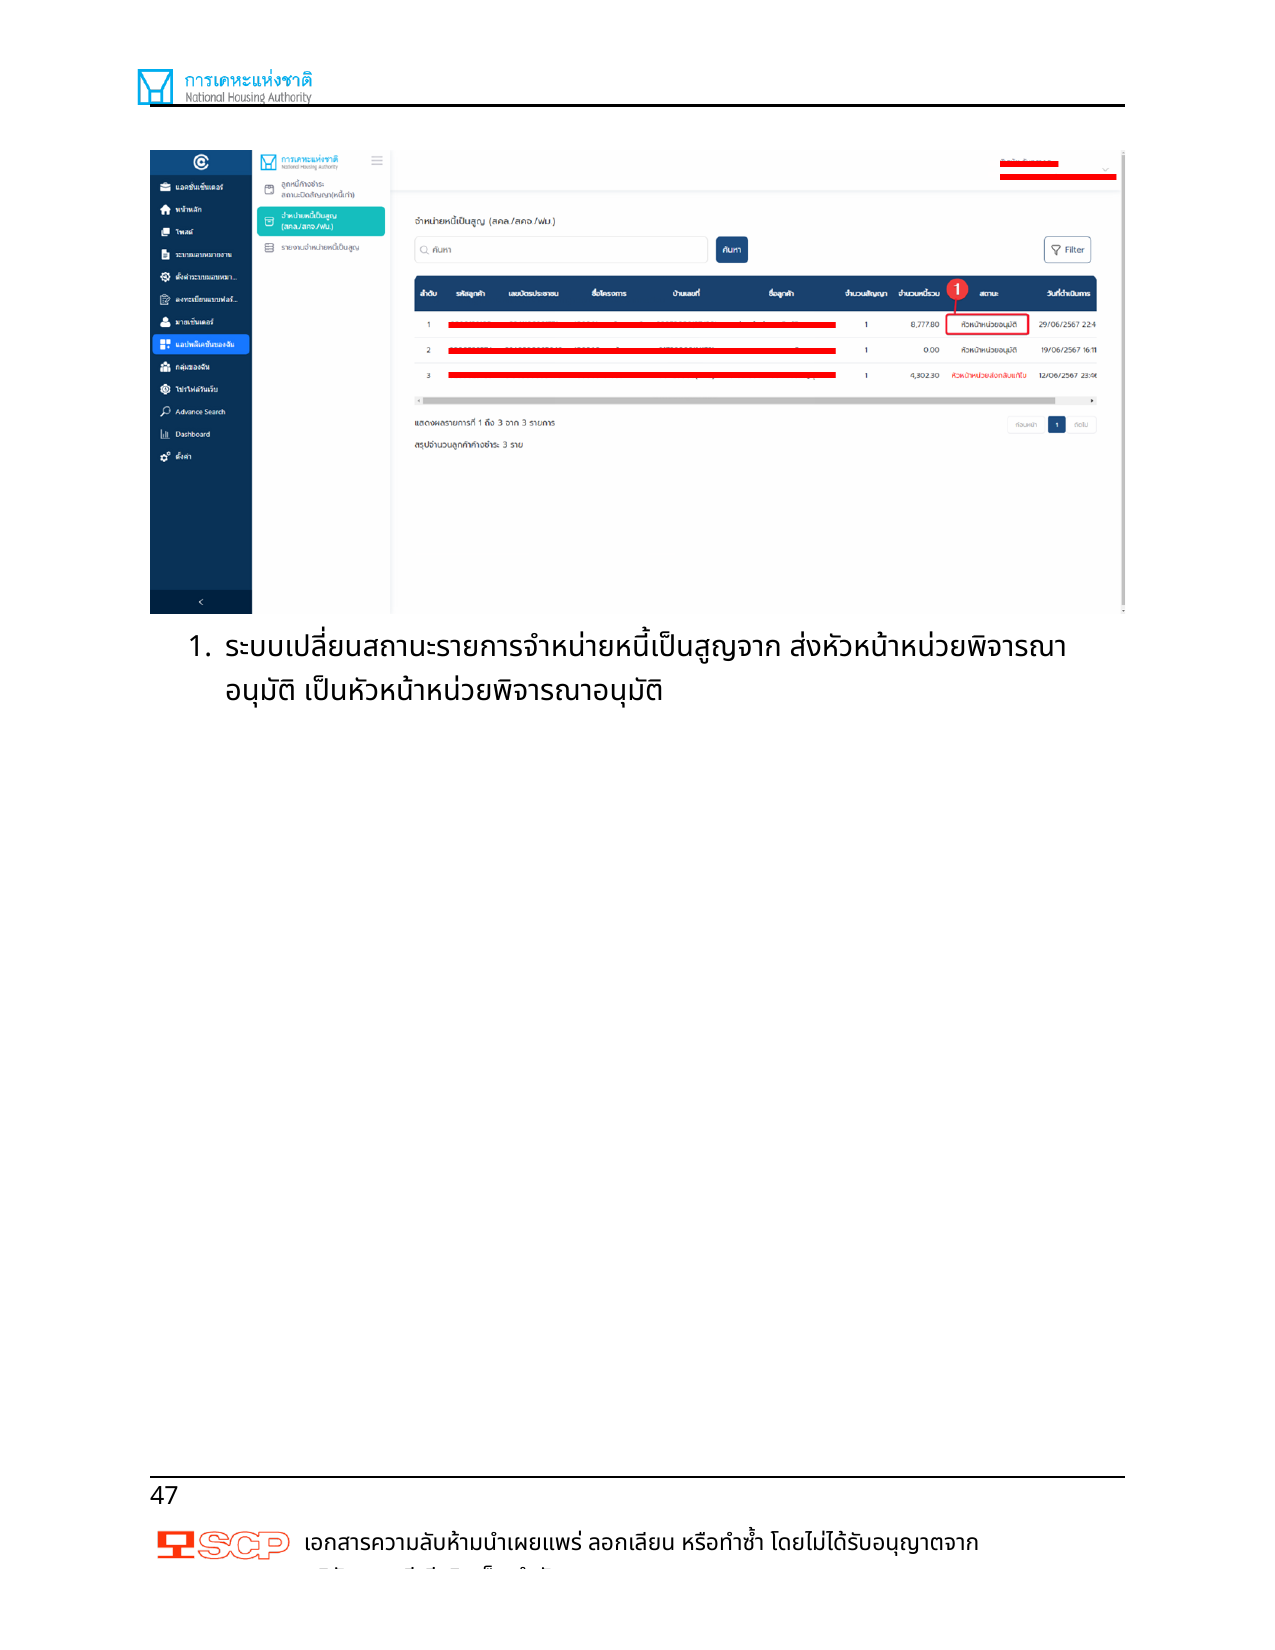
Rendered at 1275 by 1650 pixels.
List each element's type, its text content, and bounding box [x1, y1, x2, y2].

picture [141, 80, 148, 102]
list ระบบเปลี่ยนสถานะรายการจำหน่ายหนี้เป็นสูญจาก ส่งหัวหน้าหน่วยพิจารณาอนุมัติ เป็นหัวหน้าหน่วยพิจารณาอนุมัติ [187, 626, 1125, 714]
picture [151, 1523, 292, 1568]
picture [174, 69, 324, 104]
picture [152, 93, 160, 101]
picture [150, 150, 1125, 614]
picture [164, 80, 170, 102]
picture [143, 72, 168, 89]
